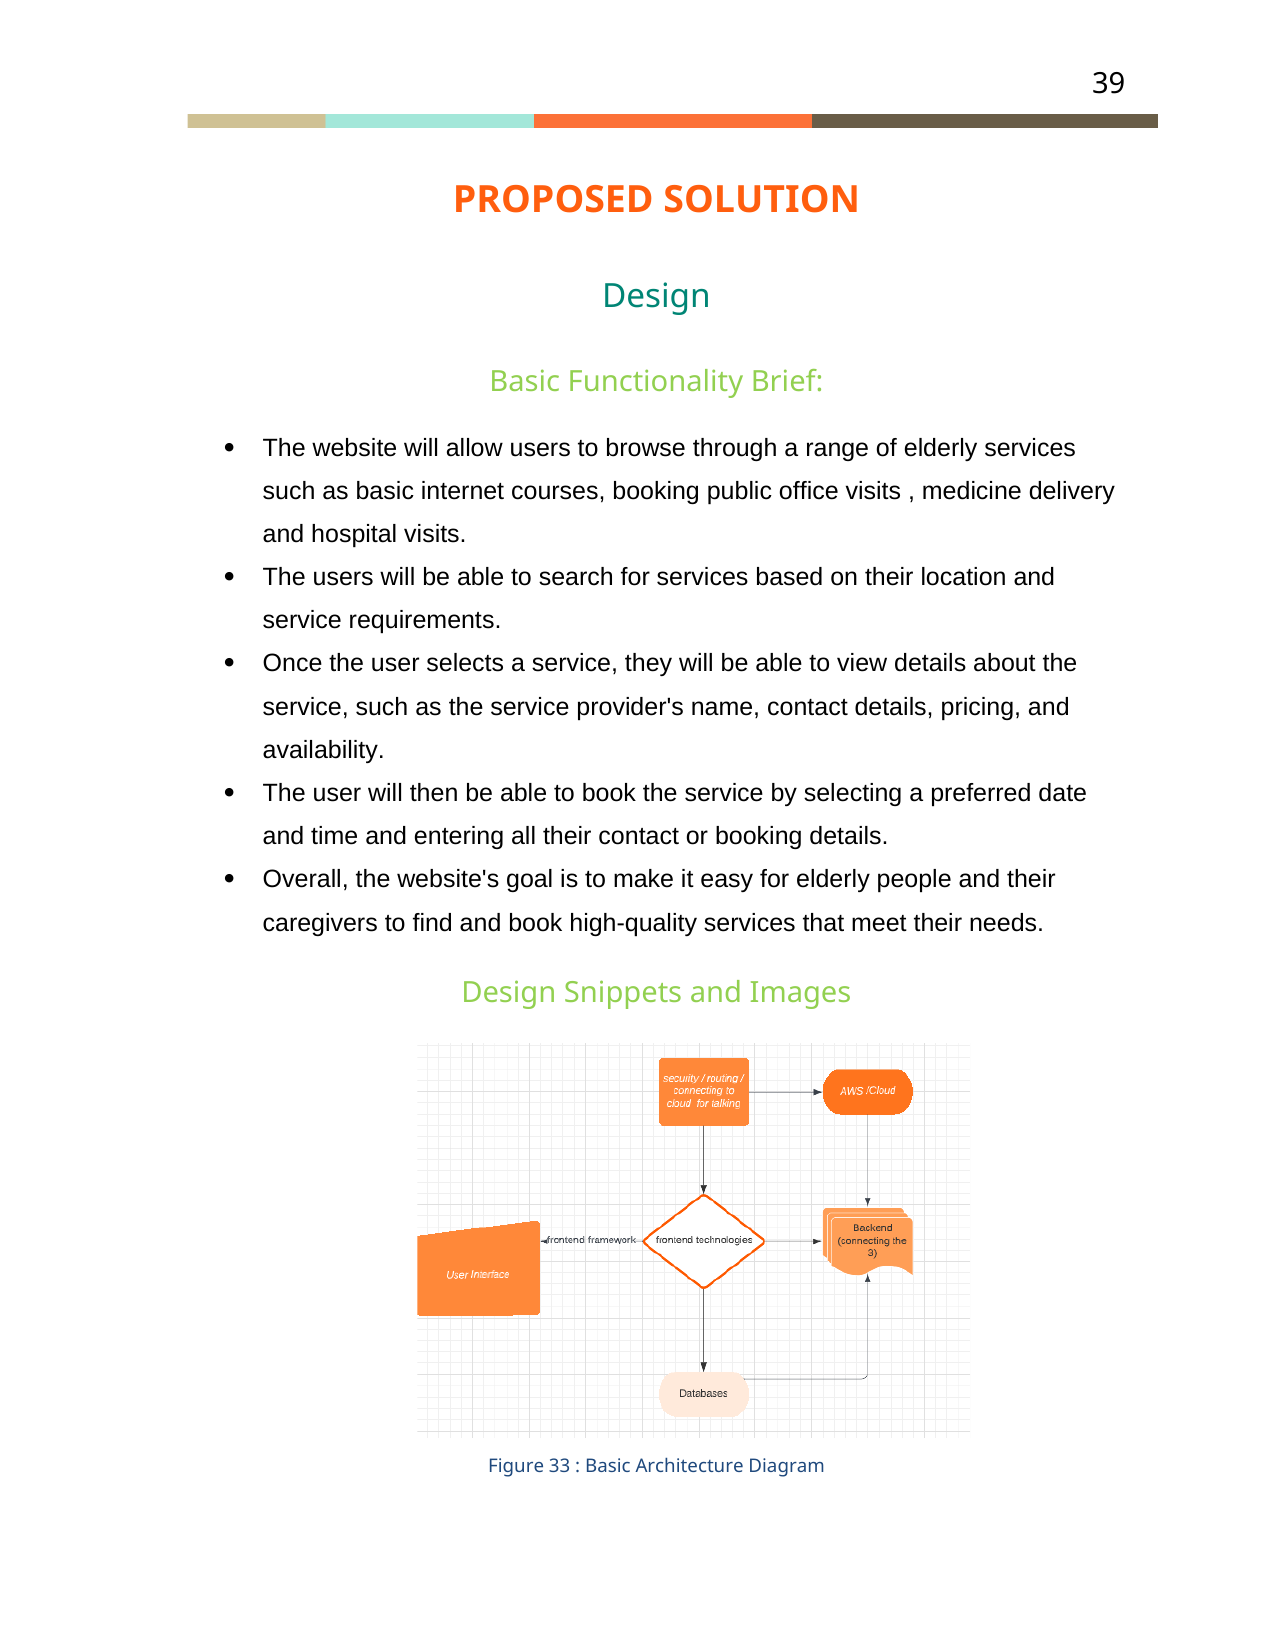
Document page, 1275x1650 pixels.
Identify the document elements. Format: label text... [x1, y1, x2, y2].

list The users will be able to search for services based on their location and service requirements. [225, 562, 1125, 634]
subtitle Design Snippets and Images [187, 971, 1125, 1011]
list The website will allow users to browse through a range of elderly services such as basic internet courses, booking public office visits , medicine delivery and hospital visits. [225, 433, 1125, 548]
list The user will then be able to book the service by selecting a preferred date and time and entering all their contact or booking details. [225, 778, 1125, 850]
subtitle Basic Functionality Brief: [187, 361, 1125, 400]
subtitle Design [187, 272, 1125, 317]
list Once the user selects a service, they will be able to view details about the service, such as the service provider's name, contact details, pricing, and availability. [225, 648, 1125, 763]
picture [417, 1043, 971, 1438]
text Figure 33 : Basic Architecture Diagram [187, 1453, 1125, 1478]
list Overall, the website's goal is to make it easy for elderly people and their caregivers to find and book high-quality services that meet their needs. [225, 864, 1125, 936]
subtitle PROPOSED SOLUTION [187, 172, 1125, 223]
picture [187, 114, 1158, 128]
